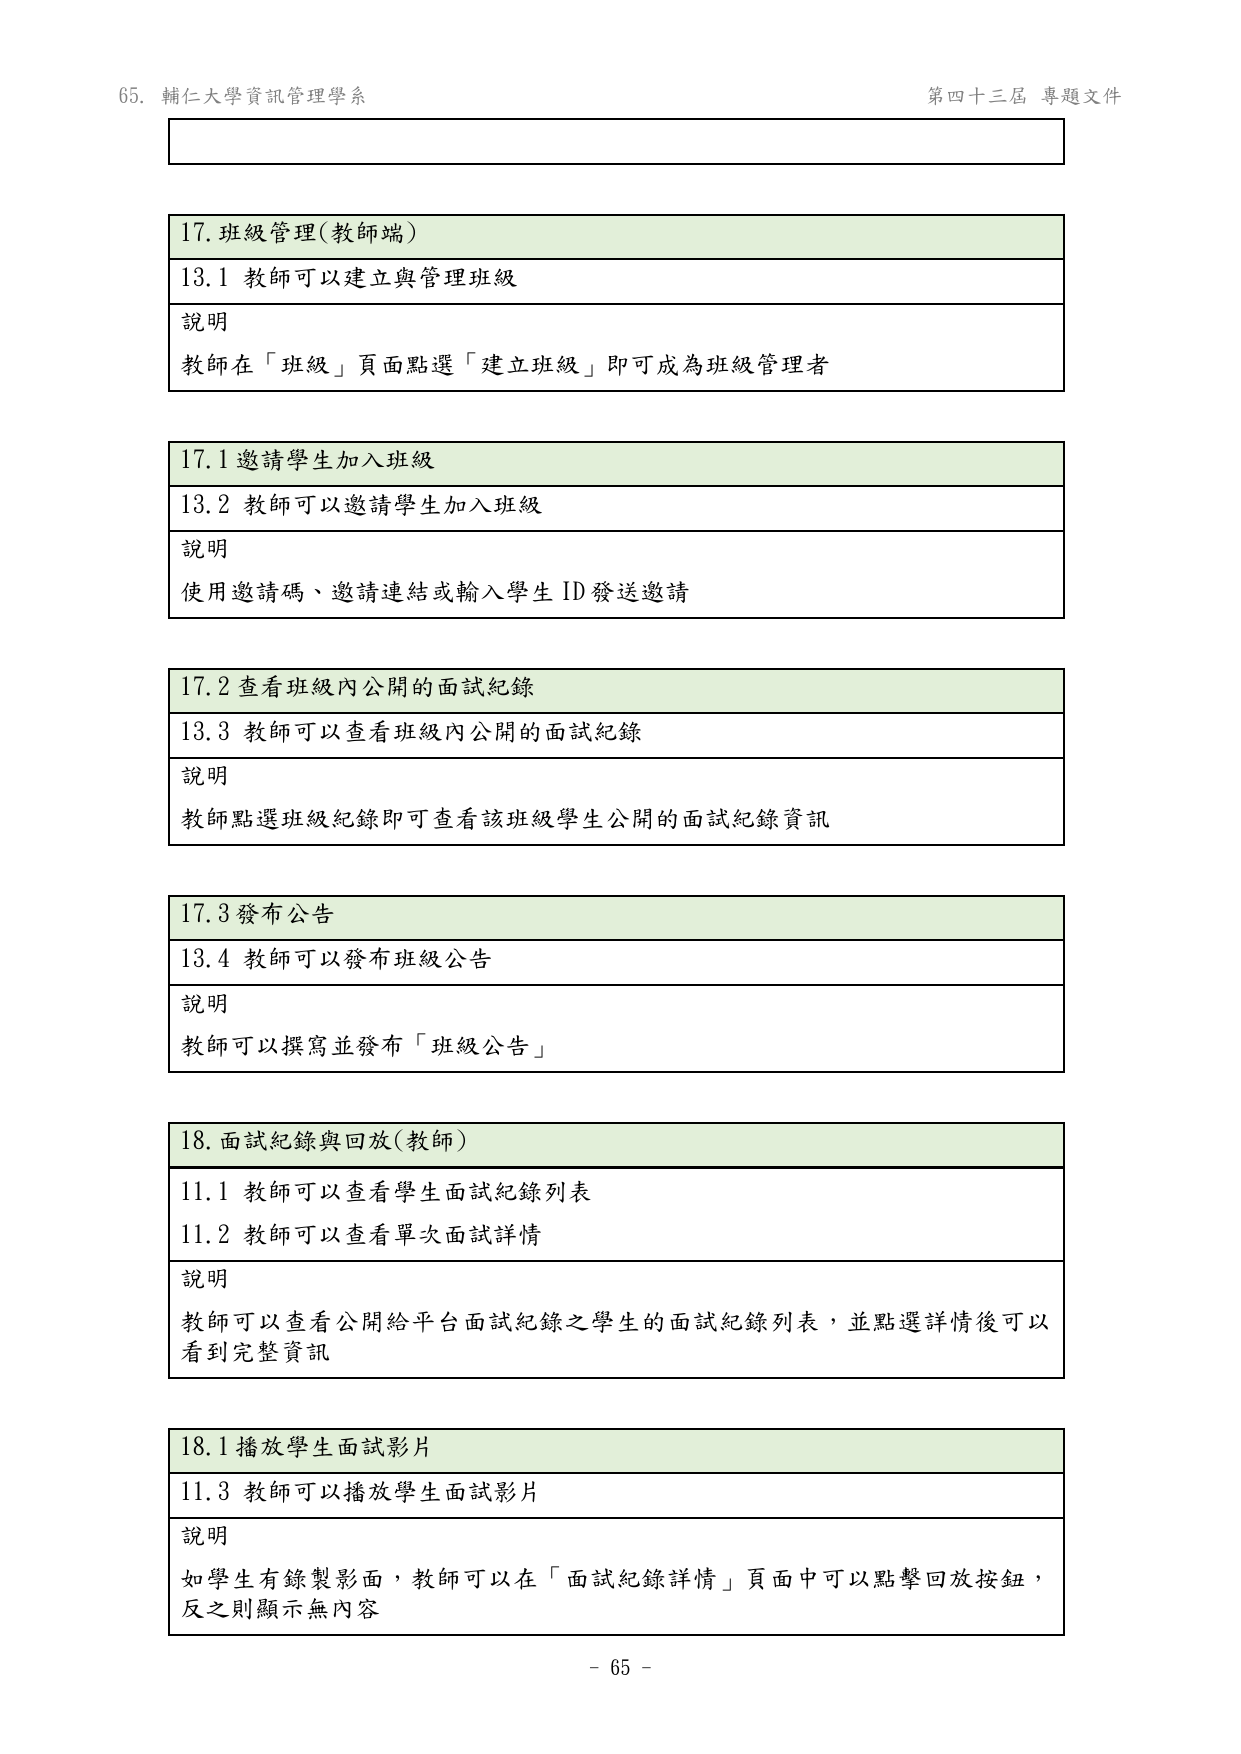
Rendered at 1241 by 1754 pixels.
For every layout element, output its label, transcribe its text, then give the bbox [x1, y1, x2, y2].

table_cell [170, 120, 1063, 163]
table_cell 13.2 教師可以邀請學生加入班級 [170, 487, 1063, 530]
table_cell 說明 教師可以撰寫並發布「班級公告」 [170, 986, 1063, 1071]
table_cell 說明 如學生有錄製影面，教師可以在「面試紀錄詳情」頁面中可以點擊回放按鈕，反之則顯示無內容 [170, 1519, 1063, 1634]
table_cell 11.3 教師可以播放學生面試影片 [170, 1474, 1063, 1517]
table_cell 13.4 教師可以發布班級公告 [170, 941, 1063, 984]
table_cell 說明 教師可以查看公開給平台面試紀錄之學生的面試紀錄列表，並點選詳情後可以看到完整資訊 [170, 1262, 1063, 1377]
table_header 18.1播放學生面試影片 [170, 1430, 1063, 1472]
table_cell 11.1 教師可以查看學生面試紀錄列表 11.2 教師可以查看單次面試詳情 [170, 1169, 1063, 1260]
table_cell 說明 教師點選班級紀錄即可查看該班級學生公開的面試紀錄資訊 [170, 759, 1063, 844]
table_cell 說明 使用邀請碼、邀請連結或輸入學生ID發送邀請 [170, 532, 1063, 617]
table_cell 說明 教師在「班級」頁面點選「建立班級」即可成為班級管理者 [170, 305, 1063, 390]
table_header 17.3發布公告 [170, 897, 1063, 939]
table_header 18.面試紀錄與回放(教師) [170, 1124, 1063, 1166]
table_header 17.1邀請學生加入班級 [170, 443, 1063, 485]
table_cell 13.3 教師可以查看班級內公開的面試紀錄 [170, 714, 1063, 757]
table_cell 13.1 教師可以建立與管理班級 [170, 260, 1063, 303]
table_header 17.2查看班級內公開的面試紀錄 [170, 670, 1063, 712]
table_header 17.班級管理(教師端) [170, 216, 1063, 258]
